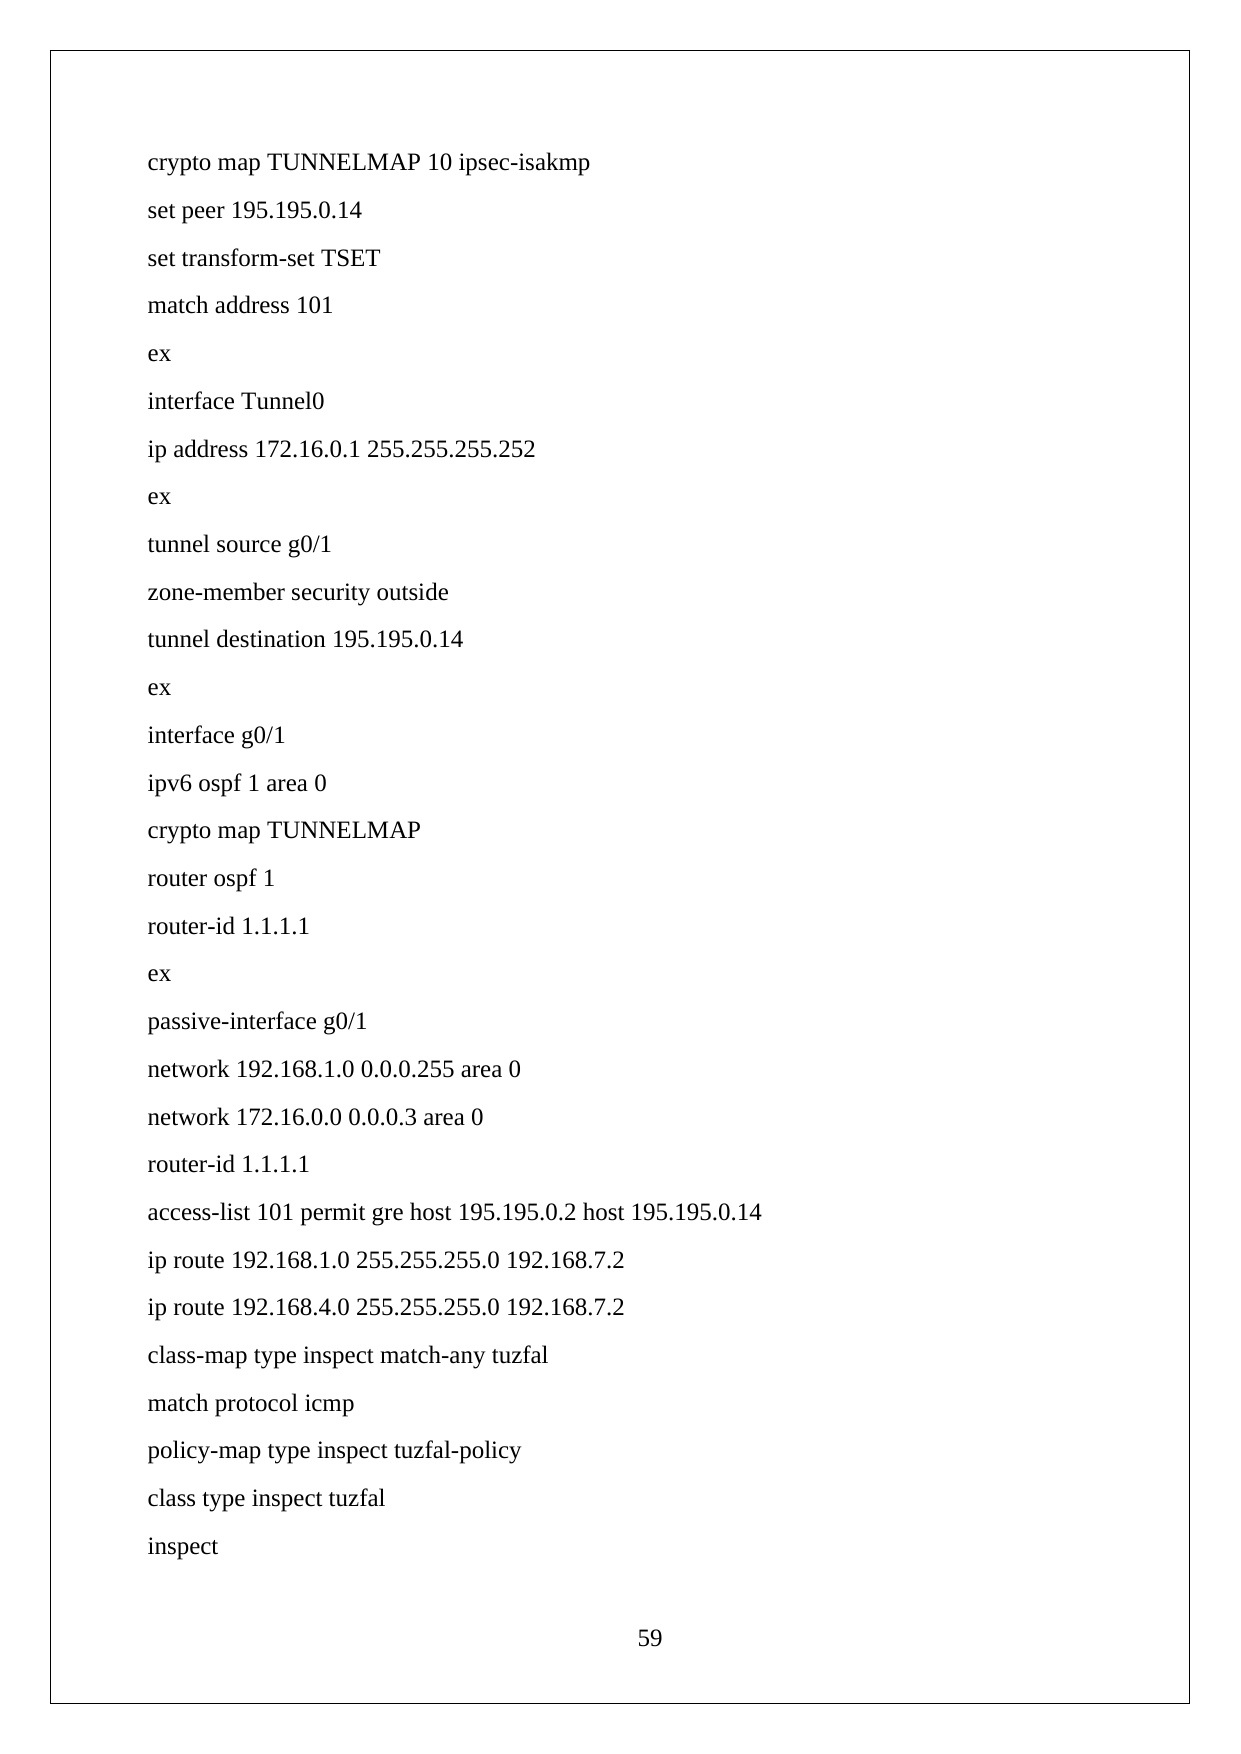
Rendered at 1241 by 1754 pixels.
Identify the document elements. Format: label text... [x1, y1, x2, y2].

text ex [147, 672, 1093, 701]
text inspect [147, 1531, 1093, 1560]
text network 192.168.1.0 0.0.0.255 area 0 [147, 1054, 1093, 1083]
text match protocol icmp [147, 1388, 1093, 1417]
text router ospf 1 [147, 863, 1093, 892]
text ipv6 ospf 1 area 0 [147, 768, 1093, 796]
text network 172.16.0.0 0.0.0.3 area 0 [147, 1102, 1093, 1130]
text match address 101 [147, 291, 1093, 319]
text set peer 195.195.0.14 [147, 195, 1093, 224]
text ip route 192.168.1.0 255.255.255.0 192.168.7.2 [147, 1245, 1093, 1273]
text class-map type inspect match-any tuzfal [147, 1340, 1093, 1369]
text ex [147, 338, 1093, 367]
text zone-member security outside [147, 577, 1093, 606]
text ex [147, 958, 1093, 987]
text class type inspect tuzfal [147, 1483, 1093, 1512]
text interface g0/1 [147, 720, 1093, 749]
text crypto map TUNNELMAP 10 ipsec-isakmp [147, 147, 1093, 176]
text ip address 172.16.0.1 255.255.255.252 [147, 434, 1093, 462]
text access-list 101 permit gre host 195.195.0.2 host 195.195.0.14 [147, 1197, 1093, 1226]
text ex [147, 481, 1093, 510]
text tunnel destination 195.195.0.14 [147, 624, 1093, 653]
text interface Tunnel0 [147, 386, 1093, 415]
text crypto map TUNNELMAP [147, 815, 1093, 844]
text router-id 1.1.1.1 [147, 1149, 1093, 1178]
text ip route 192.168.4.0 255.255.255.0 192.168.7.2 [147, 1292, 1093, 1321]
text passive-interface g0/1 [147, 1006, 1093, 1035]
text tunnel source g0/1 [147, 529, 1093, 558]
text policy-map type inspect tuzfal-policy [147, 1436, 1093, 1464]
text set transform-set TSET [147, 243, 1093, 272]
text router-id 1.1.1.1 [147, 911, 1093, 939]
